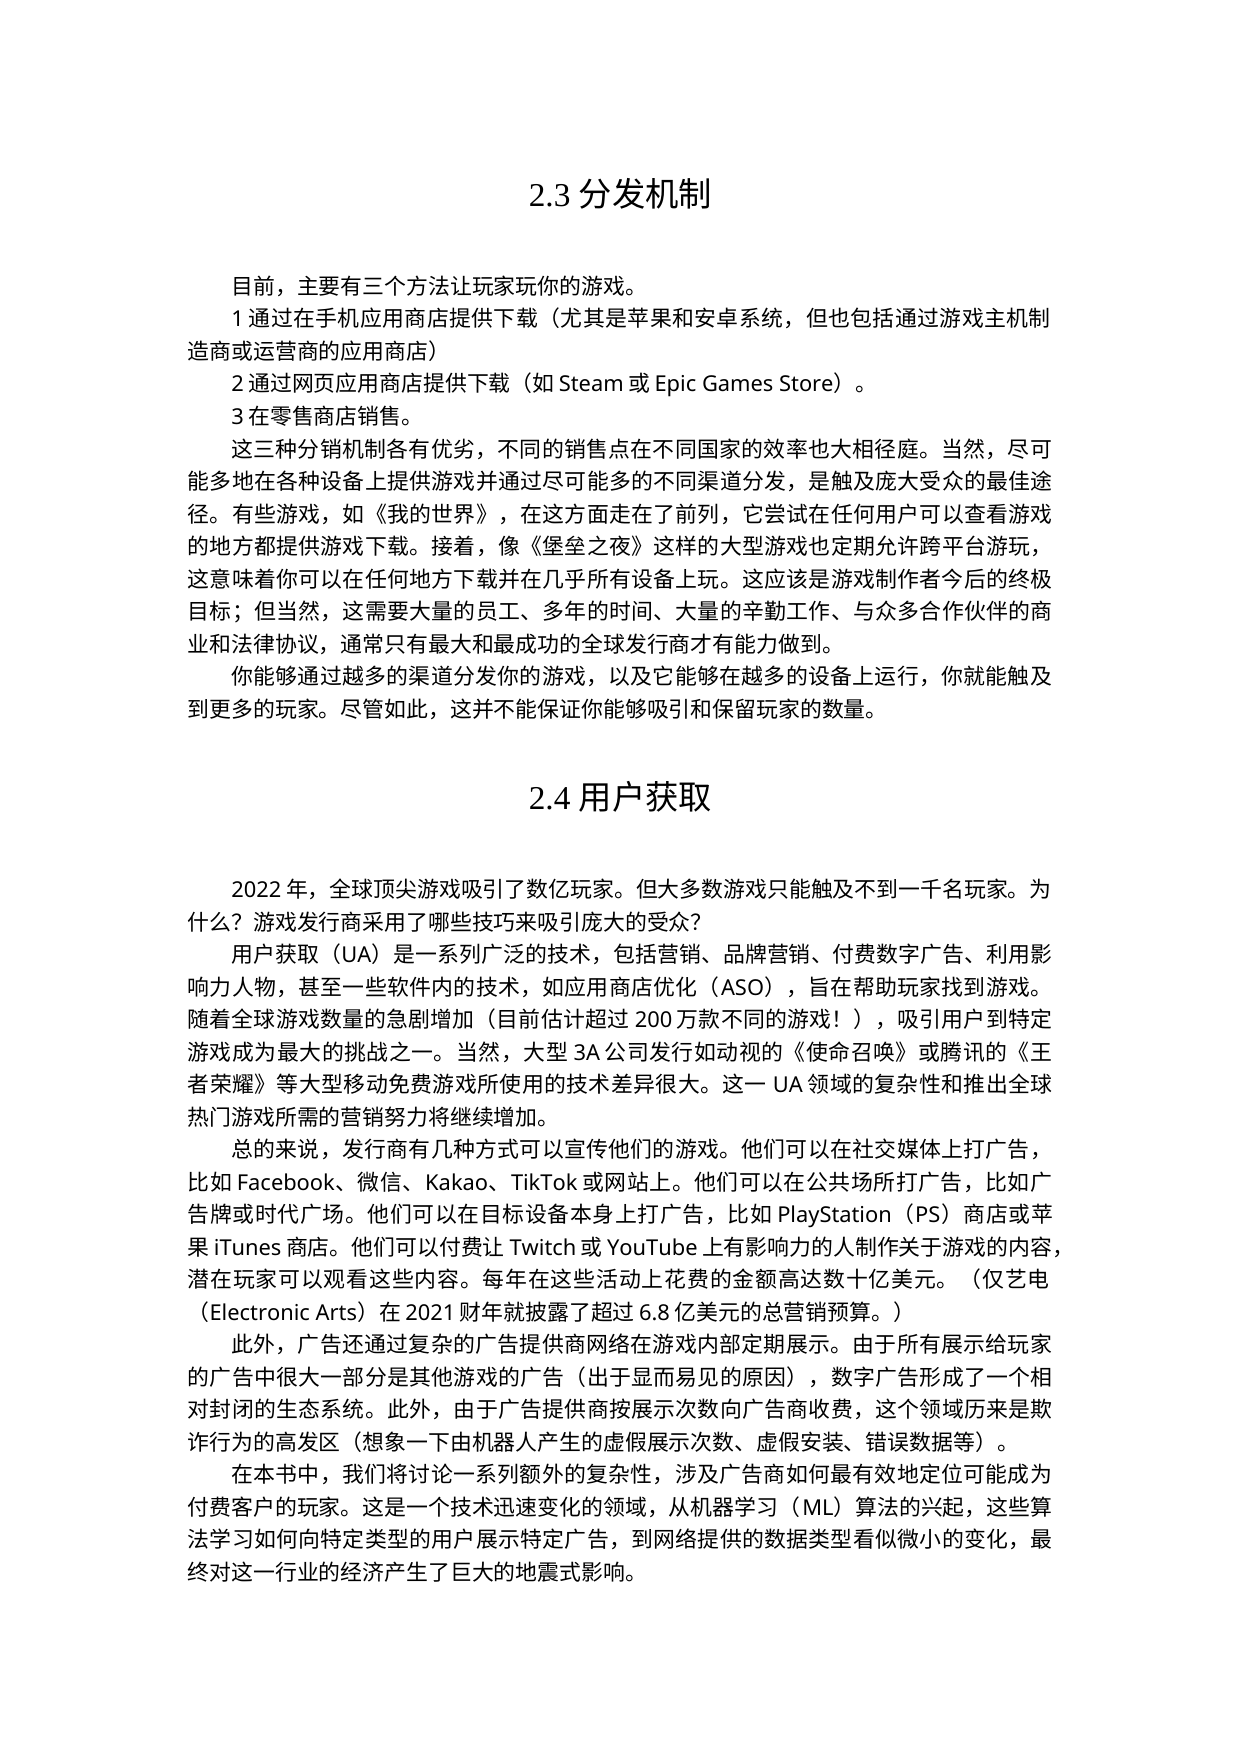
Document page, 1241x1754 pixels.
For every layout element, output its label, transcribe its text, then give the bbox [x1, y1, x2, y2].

text 3在零售商店销售。 [187, 399, 1053, 431]
subtitle 2.3 分发机制 [187, 162, 1053, 227]
text 在本书中，我们将讨论一系列额外的复杂性，涉及广告商如何最有效地定位可能成为付费客户的玩家。这是一个技术迅速变化的领域，从机器学习（ML）算法的兴起，这些算法学习如何向特定类型的用户展示特定广告，到网络提供的数据类型看似微小的变化，最终对这一行业的经济产生了巨大的地震式影响。 [187, 1457, 1053, 1587]
subtitle 2.4 用户获取 [187, 765, 1053, 830]
text 2022年，全球顶尖游戏吸引了数亿玩家。但大多数游戏只能触及不到一千名玩家。为什么？游戏发行商采用了哪些技巧来吸引庞大的受众？ [187, 872, 1053, 937]
text 你能够通过越多的渠道分发你的游戏，以及它能够在越多的设备上运行，你就能触及到更多的玩家。尽管如此，这并不能保证你能够吸引和保留玩家的数量。 [187, 659, 1053, 724]
text 2通过网页应用商店提供下载（如Steam或Epic Games Store）。 [187, 366, 1053, 399]
text 总的来说，发行商有几种方式可以宣传他们的游戏。他们可以在社交媒体上打广告，比如Facebook、微信、Kakao、TikTok或网站上。他们可以在公共场所打广告，比如广告牌或时代广场。他们可以在目标设备本身上打广告，比如PlayStation（PS）商店或苹果iTunes商店。他们可以付费让Twitch或YouTube上有影响力的人制作关于游戏的内容，潜在玩家可以观看这些内容。每年在这些活动上花费的金额高达数十亿美元。（仅艺电（Electronic Arts）在2021财年就披露了超过6.8亿美元的总营销预算。） [187, 1132, 1053, 1327]
text 这三种分销机制各有优劣，不同的销售点在不同国家的效率也大相径庭。当然，尽可能多地在各种设备上提供游戏并通过尽可能多的不同渠道分发，是触及庞大受众的最佳途径。有些游戏，如《我的世界》，在这方面走在了前列，它尝试在任何用户可以查看游戏的地方都提供游戏下载。接着，像《堡垒之夜》这样的大型游戏也定期允许跨平台游玩，这意味着你可以在任何地方下载并在几乎所有设备上玩。这应该是游戏制作者今后的终极目标；但当然，这需要大量的员工、多年的时间、大量的辛勤工作、与众多合作伙伴的商业和法律协议，通常只有最大和最成功的全球发行商才有能力做到。 [187, 431, 1053, 659]
text 用户获取（UA）是一系列广泛的技术，包括营销、品牌营销、付费数字广告、利用影响力人物，甚至一些软件内的技术，如应用商店优化（ASO），旨在帮助玩家找到游戏。随着全球游戏数量的急剧增加（目前估计超过200万款不同的游戏！），吸引用户到特定游戏成为最大的挑战之一。当然，大型3A公司发行如动视的《使命召唤》或腾讯的《王者荣耀》等大型移动免费游戏所使用的技术差异很大。这一UA领域的复杂性和推出全球热门游戏所需的营销努力将继续增加。 [187, 937, 1053, 1132]
text 此外，广告还通过复杂的广告提供商网络在游戏内部定期展示。由于所有展示给玩家的广告中很大一部分是其他游戏的广告（出于显而易见的原因），数字广告形成了一个相对封闭的生态系统。此外，由于广告提供商按展示次数向广告商收费，这个领域历来是欺诈行为的高发区（想象一下由机器人产生的虚假展示次数、虚假安装、错误数据等）。 [187, 1327, 1053, 1457]
text 目前，主要有三个方法让玩家玩你的游戏。 [187, 269, 1053, 301]
text 1通过在手机应用商店提供下载（尤其是苹果和安卓系统，但也包括通过游戏主机制造商或运营商的应用商店） [187, 301, 1053, 366]
